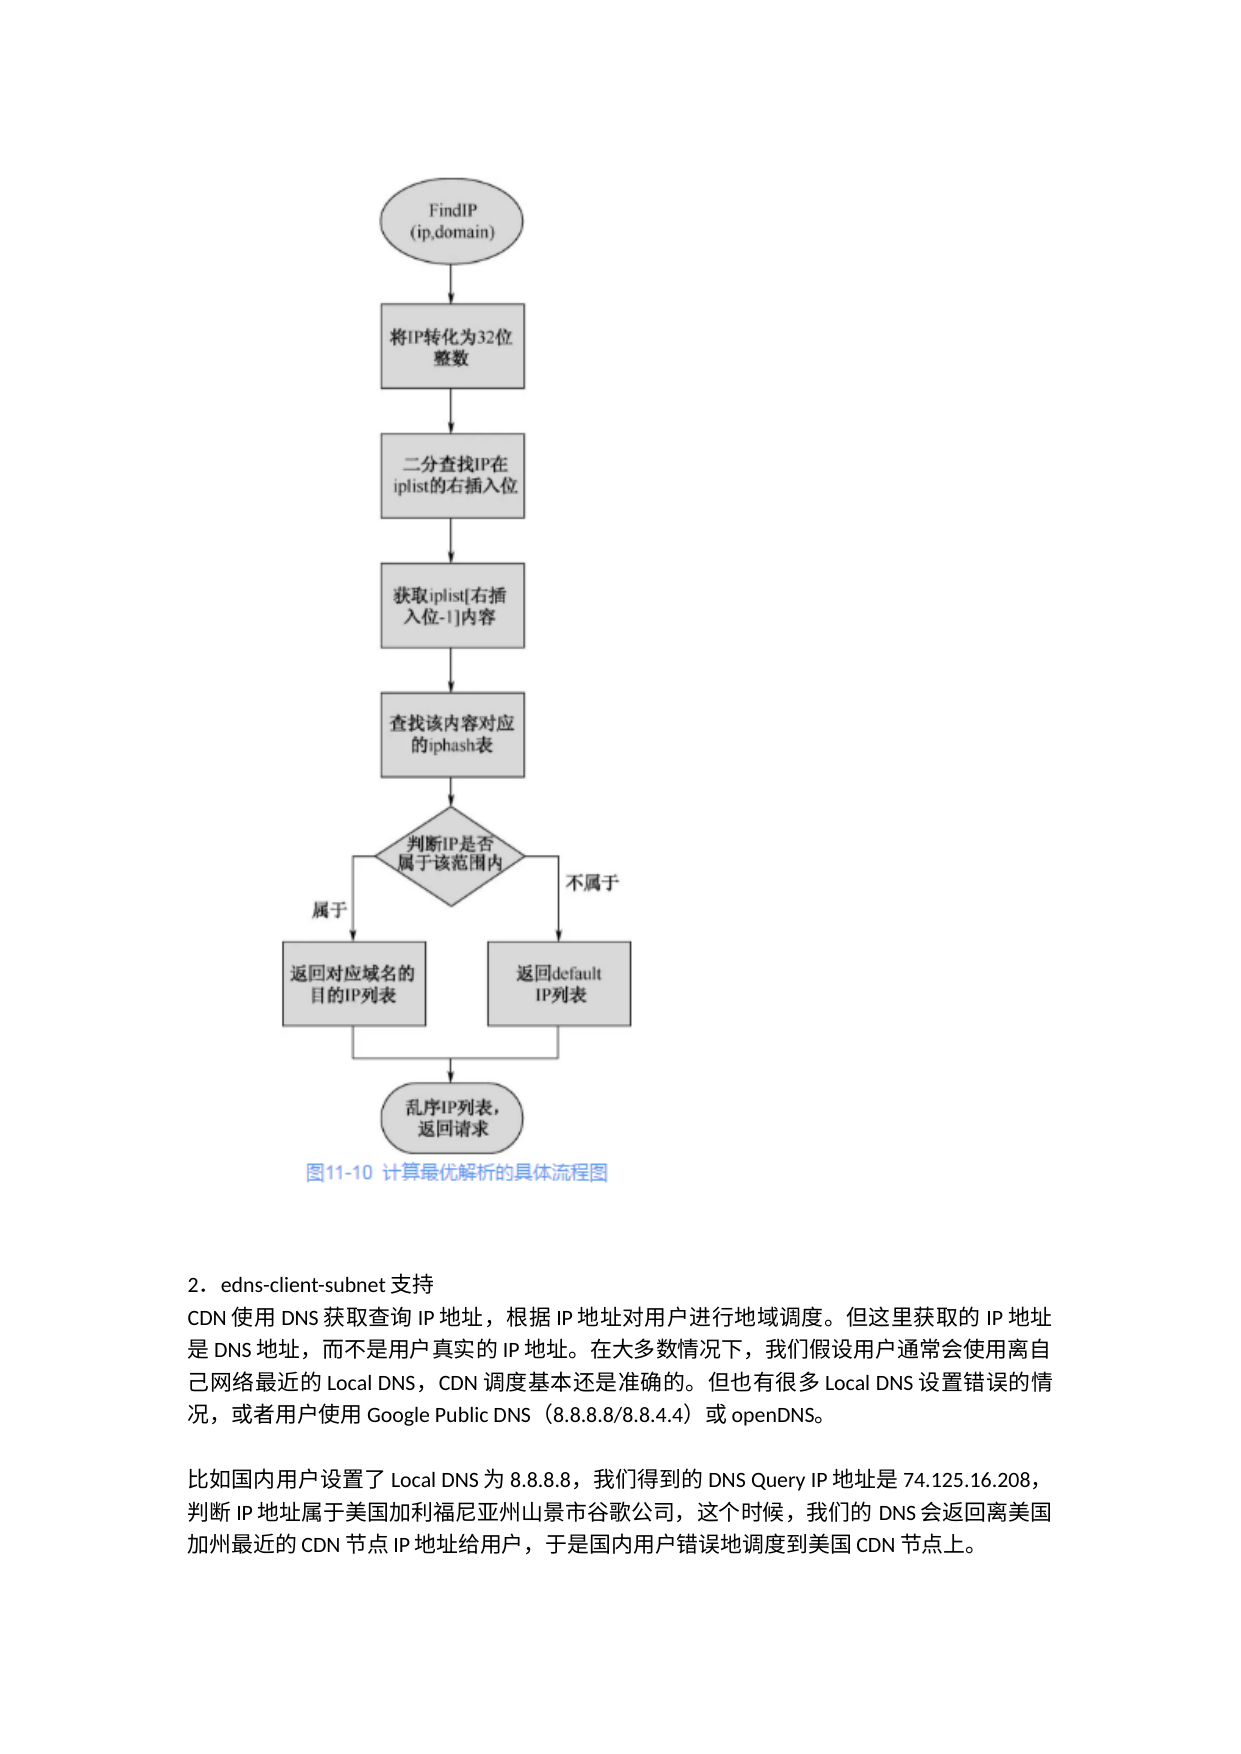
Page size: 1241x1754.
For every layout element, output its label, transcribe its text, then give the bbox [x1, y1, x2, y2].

text CDN使用DNS获取查询IP地址，根据IP地址对用户进行地域调度。但这里获取的IP地址是DNS地址，而不是用户真实的IP地址。在大多数情况下，我们假设用户通常会使用离自己网络最近的Local DNS，CDN调度基本还是准确的。但也有很多Local DNS设置错误的情况，或者用户使用Google Public DNS（8.8.8.8/8.8.4.4）或openDNS。 [187, 1299, 1053, 1429]
text 2．edns-client-subnet支持 [187, 1267, 1053, 1299]
picture [187, 162, 771, 1217]
text 比如国内用户设置了Local DNS为8.8.8.8，我们得到的DNS Query IP地址是74.125.16.208，判断IP地址属于美国加利福尼亚州山景市谷歌公司，这个时候，我们的DNS会返回离美国加州最近的CDN节点IP地址给用户，于是国内用户错误地调度到美国CDN节点上。 [187, 1462, 1053, 1559]
